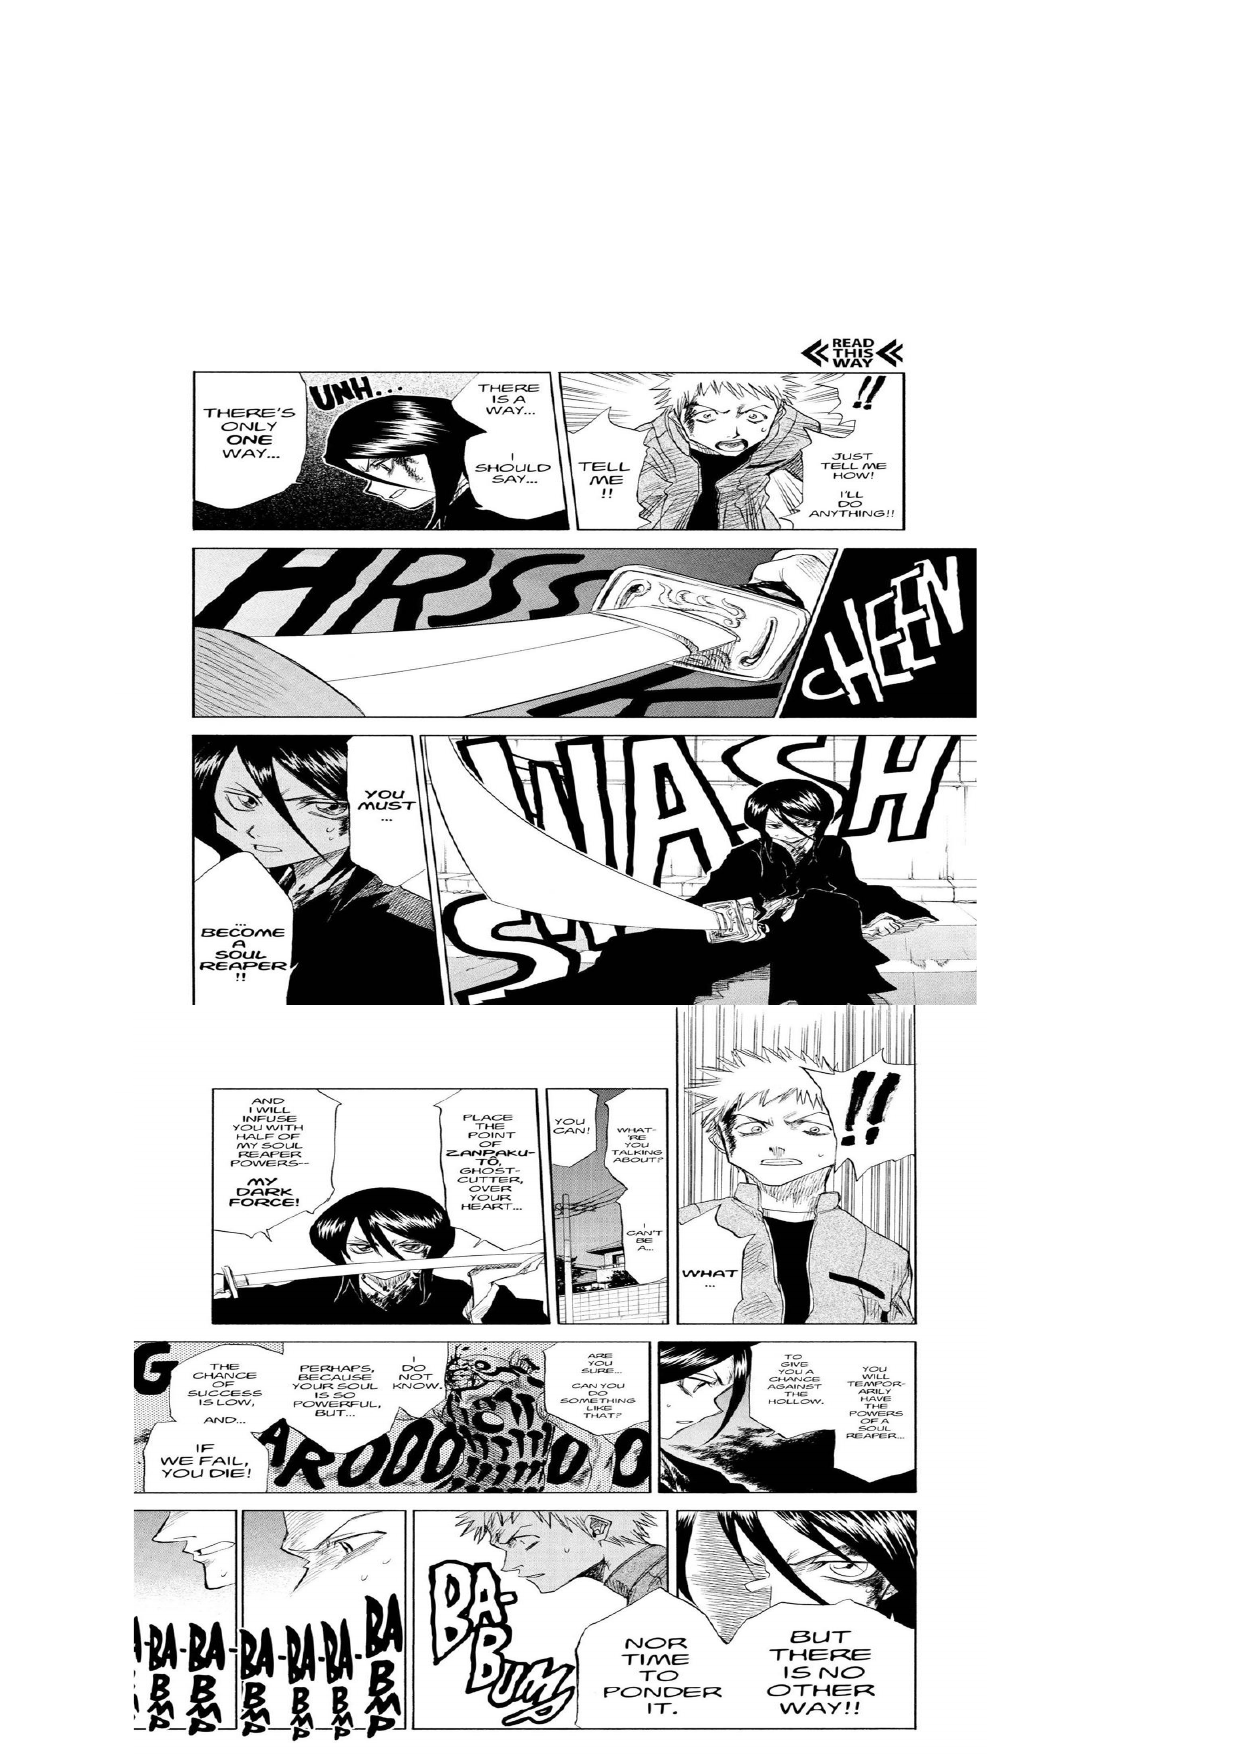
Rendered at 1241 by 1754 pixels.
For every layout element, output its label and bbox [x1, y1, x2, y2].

picture [115, 294, 987, 1754]
